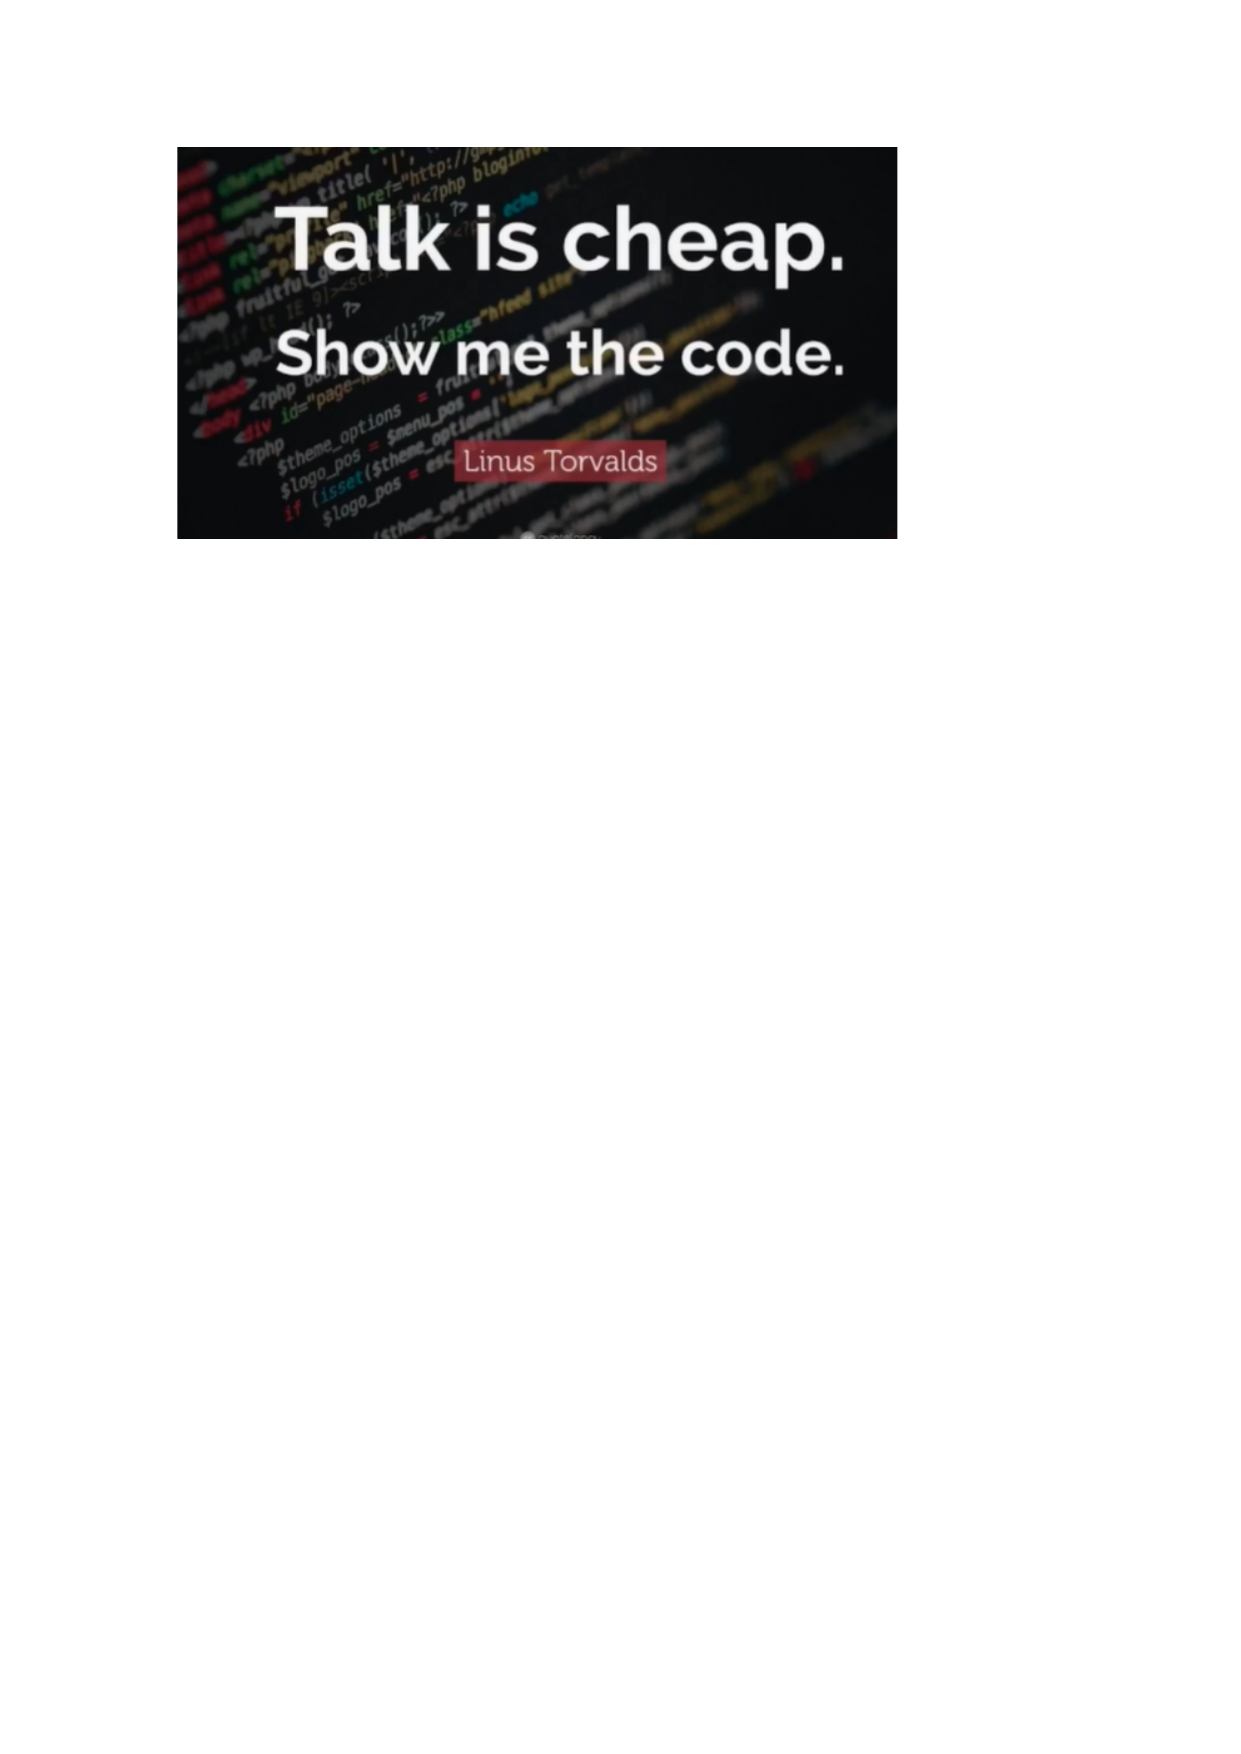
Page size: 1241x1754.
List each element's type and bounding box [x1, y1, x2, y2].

picture [177, 147, 898, 539]
